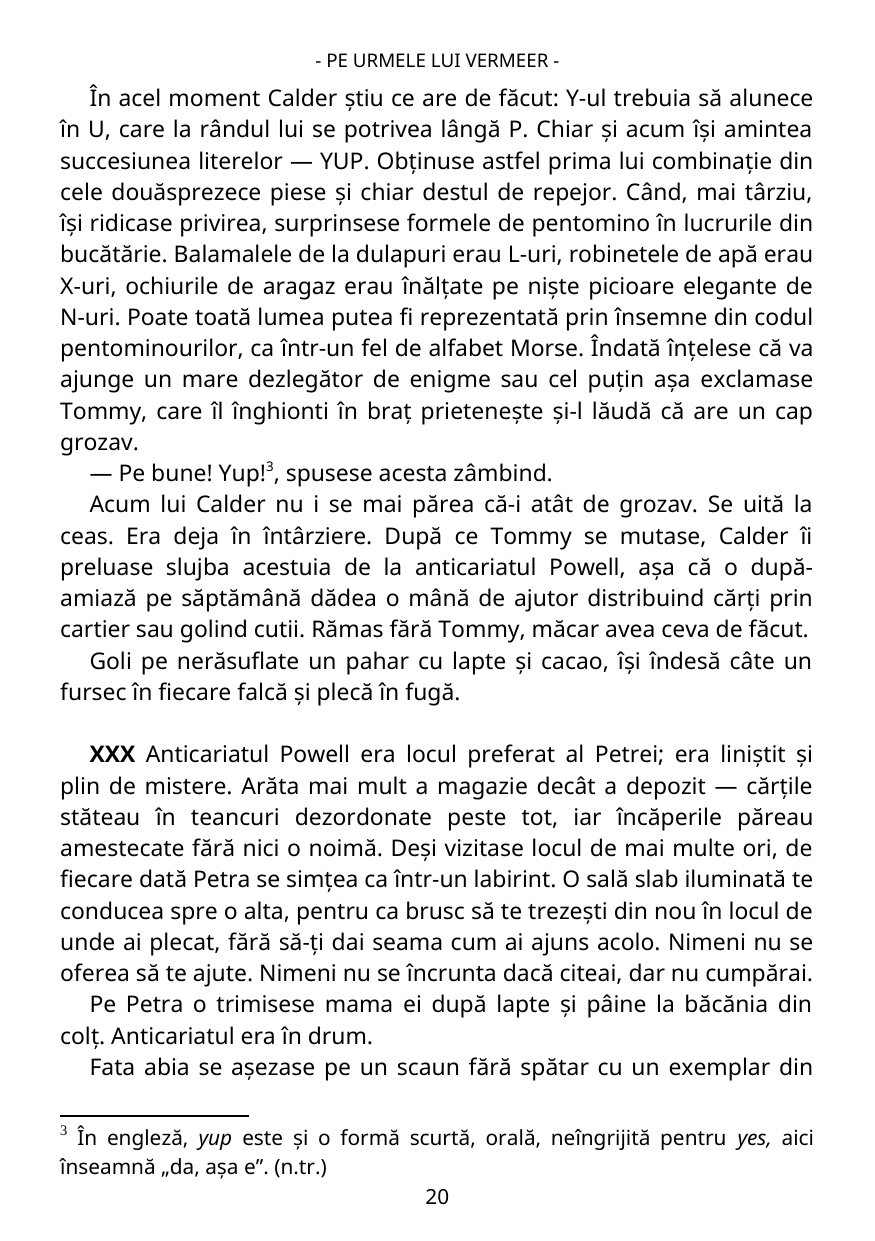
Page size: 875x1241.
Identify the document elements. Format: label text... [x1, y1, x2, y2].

text Pe Petra o trimisese mama ei după lapte şi pâine la băcănia din colţ. Anticariatul era în drum. [60, 988, 814, 1051]
text XXX Anticariatul Powell era locul preferat al Petrei; era liniştit şi plin de mistere. Arăta mai mult a magazie decât a depozit — cărţile stăteau în teancuri dezordonate peste tot, iar încăperile păreau amestecate fără nici o noimă. Deşi vizitase locul de mai multe ori, de fiecare dată Petra se simţea ca într-un labirint. O sală slab iluminată te conducea spre o alta, pentru ca brusc să te trezeşti din nou în locul de unde ai plecat, fără să-ţi dai seama cum ai ajuns acolo. Nimeni nu se oferea să te ajute. Nimeni nu se încrunta dacă citeai, dar nu cumpărai. [60, 738, 814, 988]
text Acum lui Calder nu i se mai părea că-i atât de grozav. Se uită la ceas. Era deja în întârziere. După ce Tommy se mutase, Calder îi preluase slujba acestuia de la anticariatul Powell, aşa că o după-amiază pe săptămână dădea o mână de ajutor distribuind cărţi prin cartier sau golind cutii. Rămas fără Tommy, măcar avea ceva de făcut. [60, 488, 814, 645]
text Goli pe nerăsuflate un pahar cu lapte şi cacao, îşi îndesă câte un fursec în fiecare falcă şi plecă în fugă. [60, 645, 814, 707]
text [60, 1051, 814, 1082]
text — Pe bune! Yup!, spusese acesta zâmbind. [60, 457, 814, 488]
text În acel moment Calder ştiu ce are de făcut: Y-ul trebuia să alunece în U, care la rândul lui se potrivea lângă P. Chiar şi acum îşi amintea succesiunea literelor — YUP. Obţinuse astfel prima lui combinaţie din cele douăsprezece piese şi chiar destul de repejor. Când, mai târziu, îşi ridicase privirea, surprinsese formele de pentomino în lucrurile din bucătărie. Balamalele de la dulapuri erau L-uri, robinetele de apă erau X-uri, ochiurile de aragaz erau înălţate pe nişte picioare elegante de N-uri. Poate toată lumea putea fi reprezentată prin însemne din codul pentominourilor, ca într-un fel de alfabet Morse. Îndată înţelese că va ajunge un mare dezlegător de enigme sau cel puţin aşa exclamase Tommy, care îl înghionti în braţ prieteneşte şi-l lăudă că are un cap grozav. [60, 82, 814, 457]
